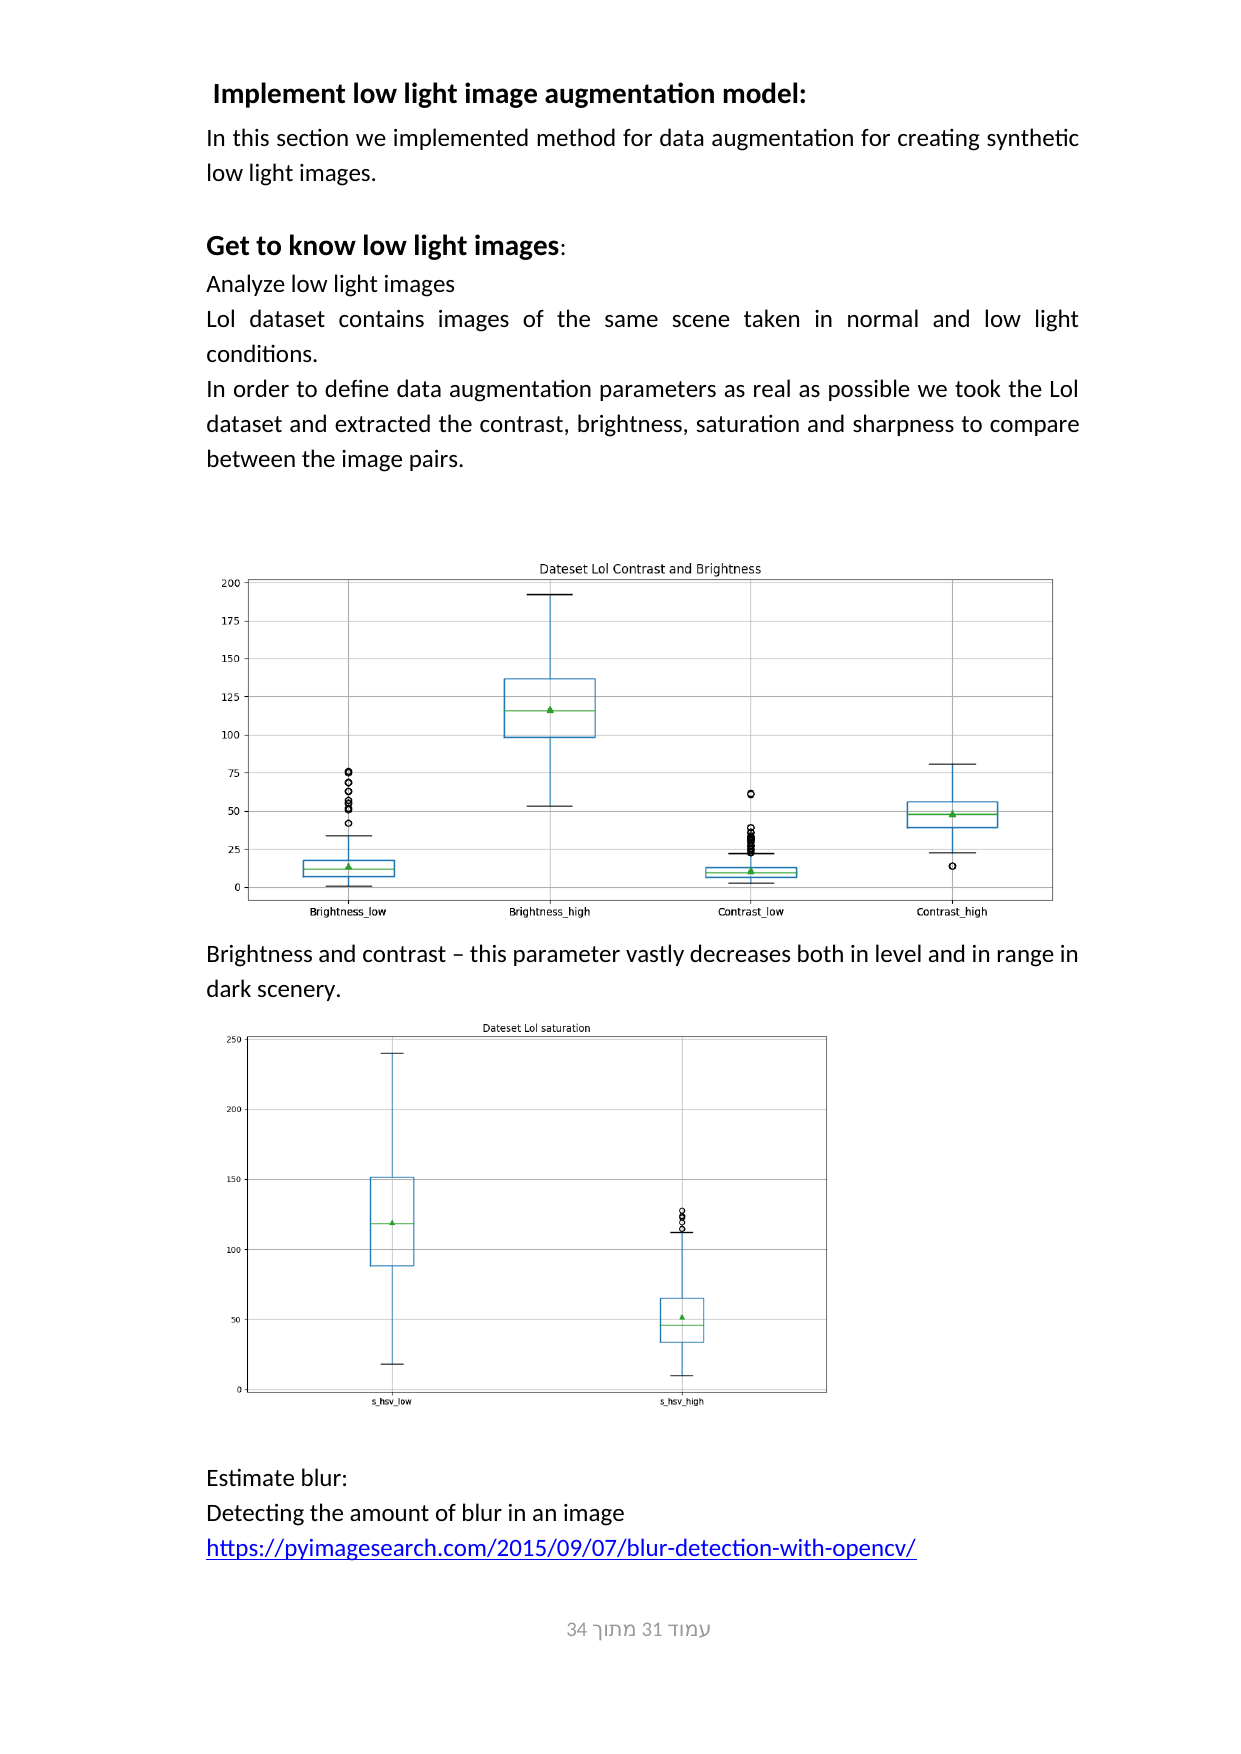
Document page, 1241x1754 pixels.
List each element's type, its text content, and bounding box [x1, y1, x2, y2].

text Analyze low light images [206, 268, 1081, 299]
text Brightness and contrast – this parameter vastly decreases both in level and in range in dark scenery. [206, 939, 1081, 1004]
text In order to define data augmentation parameters as real as possible we took the Lol dataset and extracted the contrast, brightness, saturation and sharpness to compare between the image pairs. [206, 373, 1081, 474]
text Get to know low light images: [206, 227, 1081, 263]
text Detecting the amount of blur in an image [206, 1498, 1081, 1528]
text https://pyimagesearch.com/2015/09/07/blur-detection-with-opencv/ [206, 1533, 1081, 1563]
text Estimate blur: [206, 1463, 1081, 1493]
text Lol dataset contains images of the same scene taken in normal and low light conditions. [206, 303, 1081, 369]
subtitle Implement low light image augmentation model: [206, 75, 1081, 111]
picture [206, 1008, 849, 1424]
picture [206, 548, 1081, 935]
text In this section we implemented method for data augmentation for creating synthetic low light images. [206, 122, 1081, 188]
